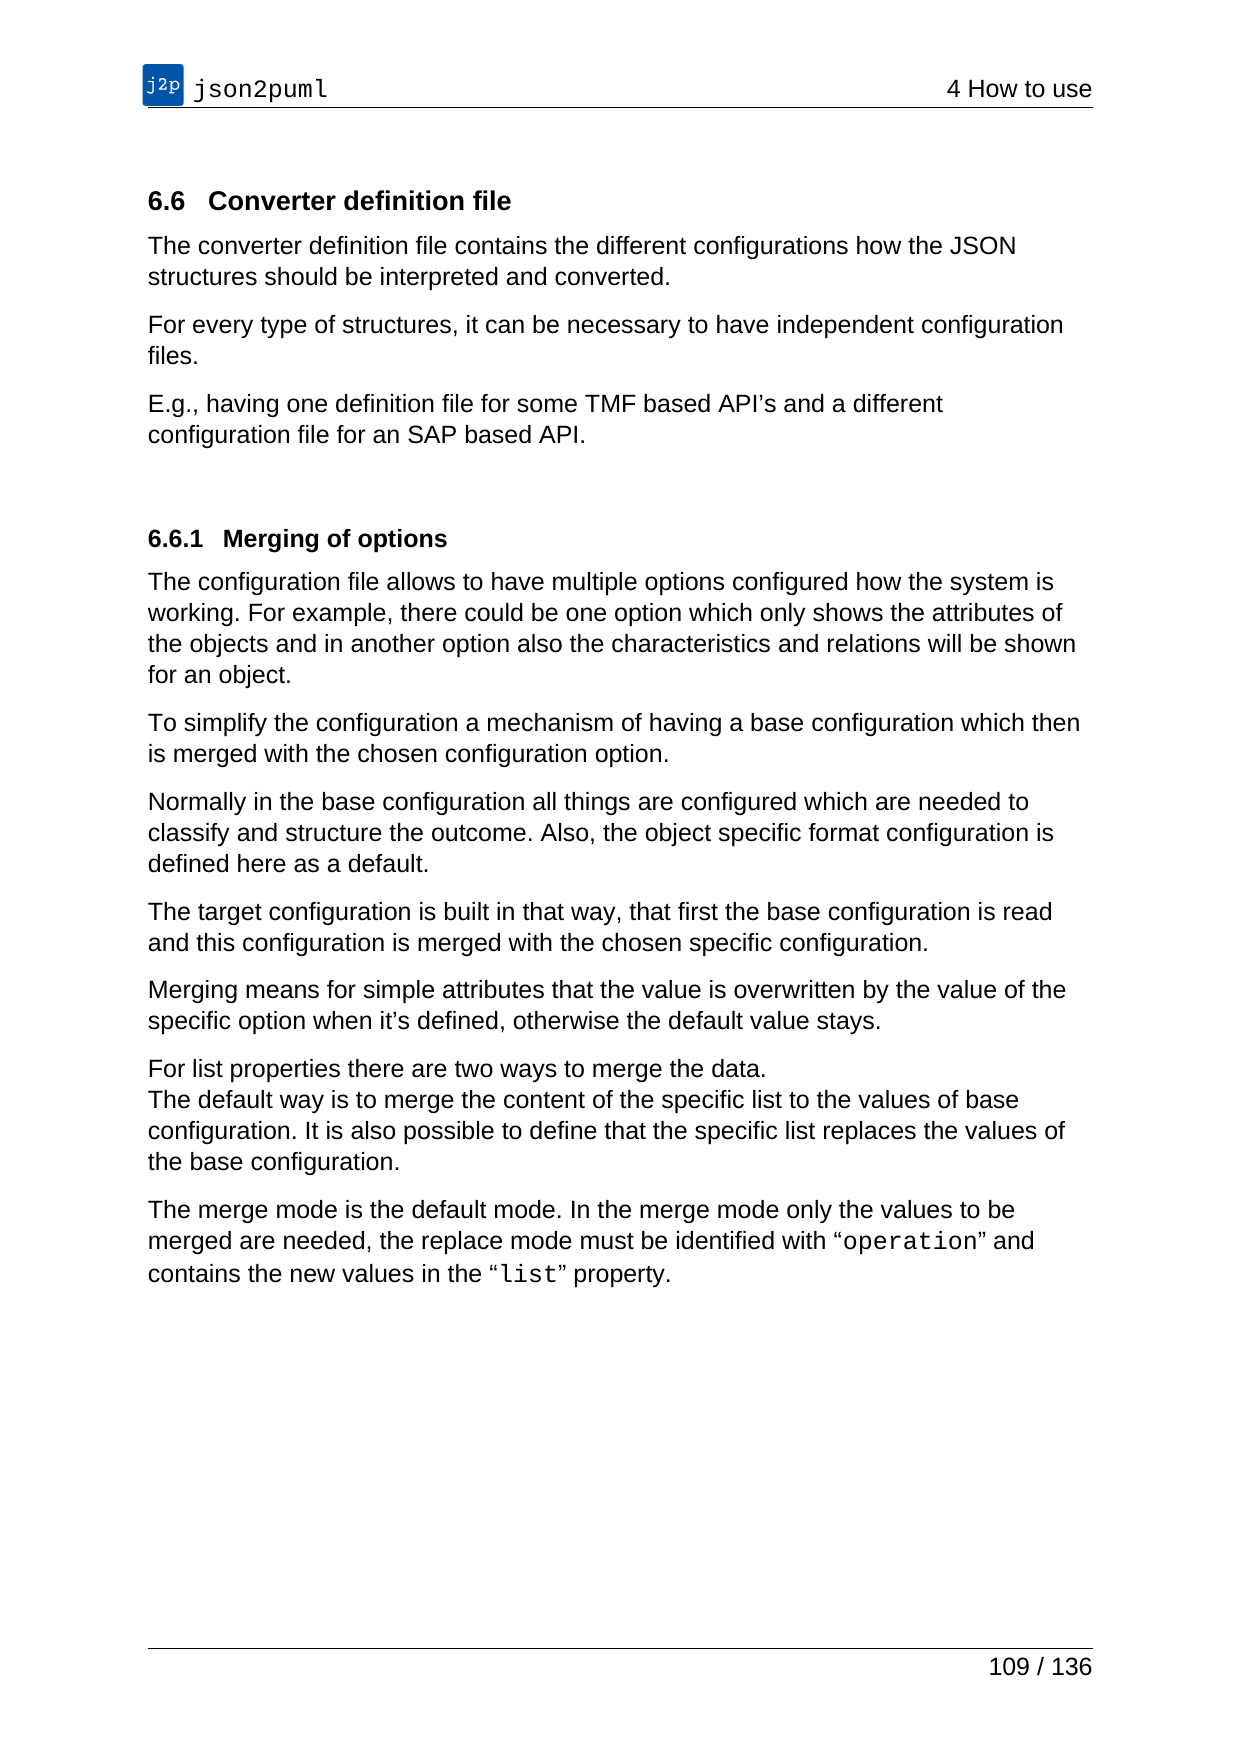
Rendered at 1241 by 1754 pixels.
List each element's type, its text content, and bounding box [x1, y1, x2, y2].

text Normally in the base configuration all things are configured which are needed to classify and structure the outcome. Also, the object specific format configuration is defined here as a default. [148, 787, 1093, 878]
text E.g., having one definition file for some TMF based API’s and a different configuration file for an SAP based API. [148, 389, 1093, 449]
text The configuration file allows to have multiple options configured how the system is working. For example, there could be one option which only shows the attributes of the objects and in another option also the characteristics and relations will be shown for an object. [148, 567, 1093, 689]
text The target configuration is built in that way, that first the base configuration is read and this configuration is merged with the chosen specific configuration. [148, 897, 1093, 956]
subtitle Merging of options [148, 524, 1093, 552]
text Merging means for simple attributes that the value is overwritten by the value of the specific option when it’s defined, otherwise the default value stays. [148, 975, 1093, 1035]
subtitle Converter definition file [148, 185, 1093, 216]
text The converter definition file contains the different configurations how the JSON structures should be interpreted and converted. [148, 231, 1093, 291]
text To simplify the configuration a mechanism of having a base configuration which then is merged with the chosen configuration option. [148, 708, 1093, 768]
text For list properties there are two ways to merge the data. The default way is to merge the content of the specific list to the values of base configuration. It is also possible to define that the specific list replaces the values of the base configuration. [148, 1054, 1093, 1176]
picture [142, 64, 184, 106]
text The merge mode is the default mode. In the merge mode only the values to be merged are needed, the replace mode must be identified with “operation” and contains the new values in the “list” property. [148, 1195, 1093, 1290]
text For every type of structures, it can be necessary to have independent configuration files. [148, 310, 1093, 370]
